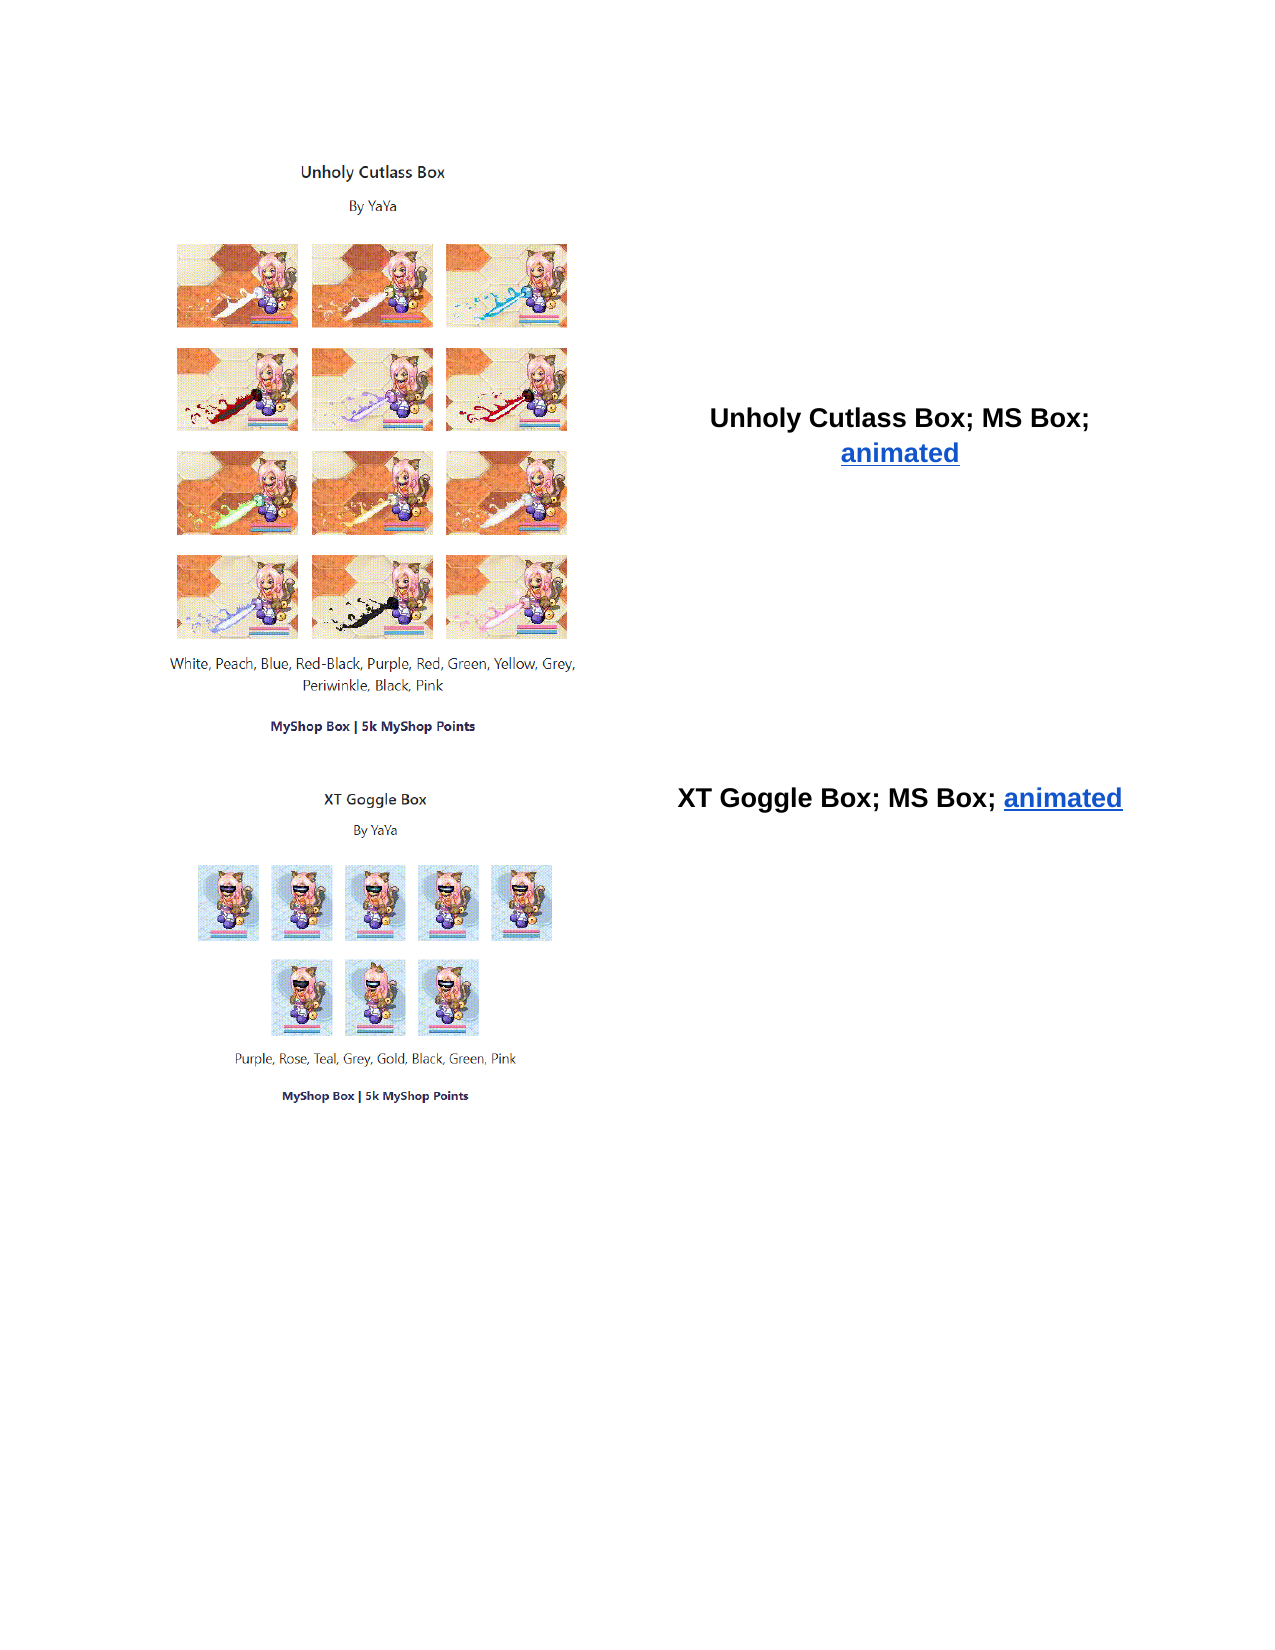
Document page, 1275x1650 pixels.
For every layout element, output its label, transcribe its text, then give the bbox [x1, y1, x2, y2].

picture [150, 782, 600, 1131]
text Unholy Cutlass Box; MS Box; animated [675, 402, 1125, 469]
text XT Goggle Box; MS Box; animated [675, 782, 1125, 813]
picture [150, 150, 600, 742]
